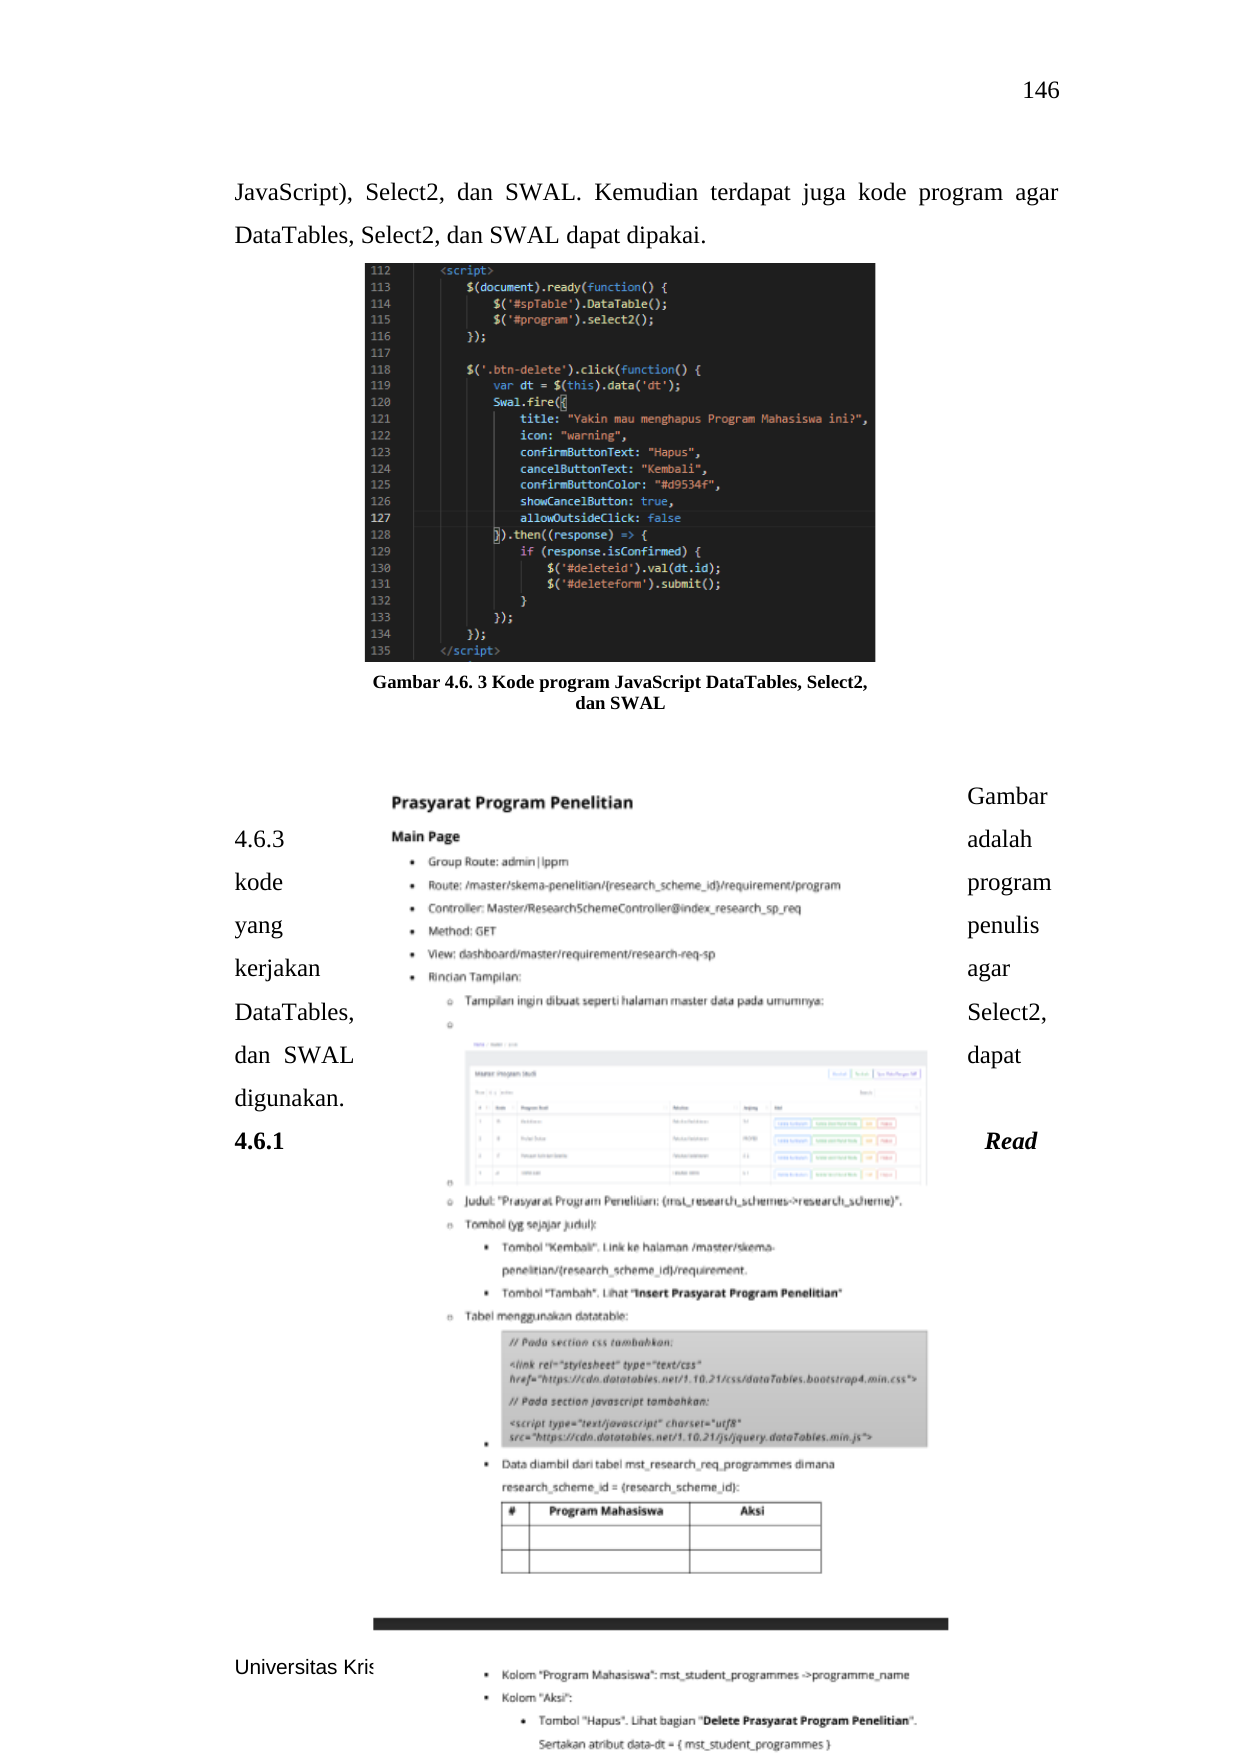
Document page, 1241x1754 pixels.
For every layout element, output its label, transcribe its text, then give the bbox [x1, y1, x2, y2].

text Gambar 4.6.3 adalah kode program yang penulis kerjakan agar DataTables, Select2, dan SWAL dapat digunakan. [234, 781, 1059, 1112]
picture [364, 263, 876, 662]
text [234, 177, 1059, 249]
subtitle 4.6.1 Read [949, 1126, 1059, 1155]
subtitle 4.6.1 Read [234, 1126, 373, 1155]
picture [373, 785, 949, 1754]
